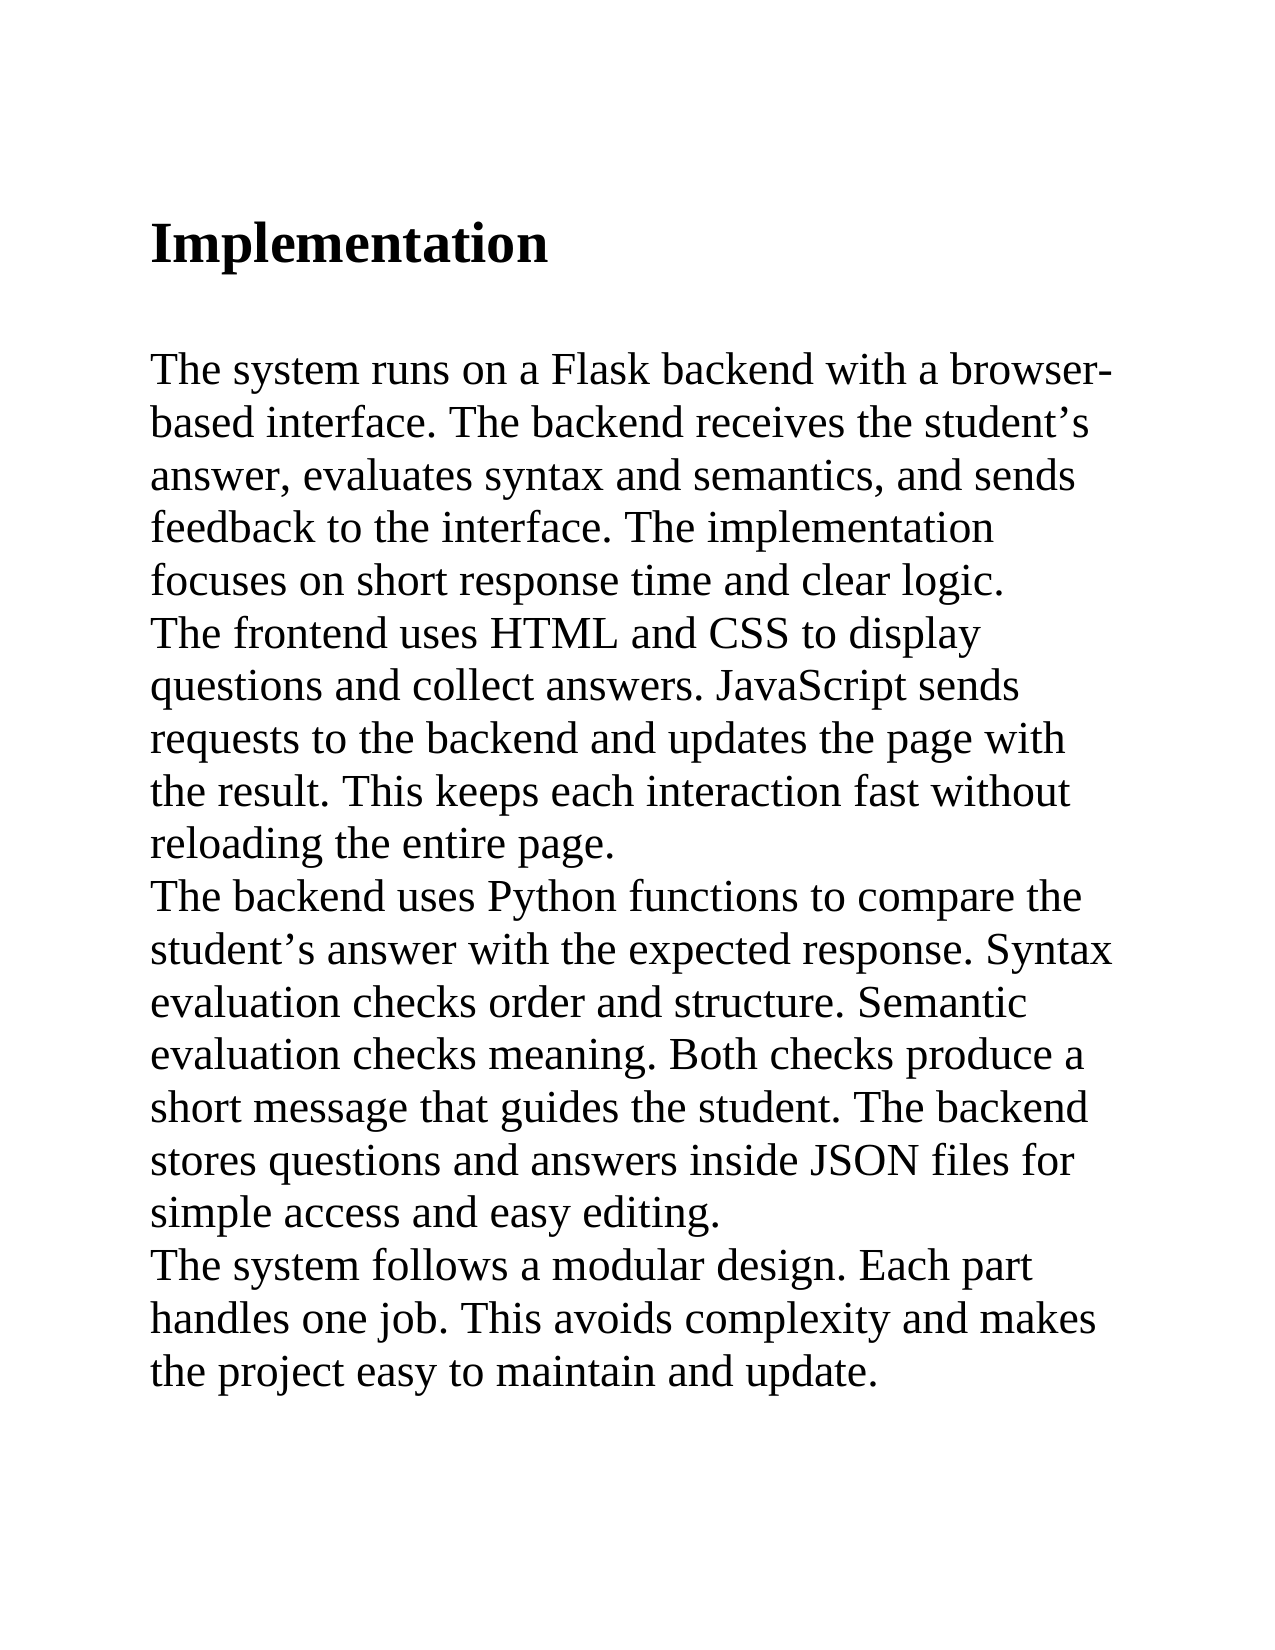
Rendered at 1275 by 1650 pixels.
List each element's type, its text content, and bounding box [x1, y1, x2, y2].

text Implementation [150, 207, 1125, 274]
text The backend uses Python functions to compare the student’s answer with the expected response. Syntax evaluation checks order and structure. Semantic evaluation checks meaning. Both checks produce a short message that guides the student. The backend stores questions and answers inside JSON files for simple access and easy editing. [150, 869, 1125, 1238]
text The system follows a modular design. Each part handles one job. This avoids complexity and makes the project easy to maintain and update. [150, 1238, 1125, 1396]
text The system runs on a Flask backend with a browser-based interface. The backend receives the student’s answer, evaluates syntax and semantics, and sends feedback to the interface. The implementation focuses on short response time and clear logic. [150, 342, 1125, 605]
text The frontend uses HTML and CSS to display questions and collect answers. JavaScript sends requests to the backend and updates the page with the result. This keeps each interaction fast without reloading the entire page. [150, 605, 1125, 869]
